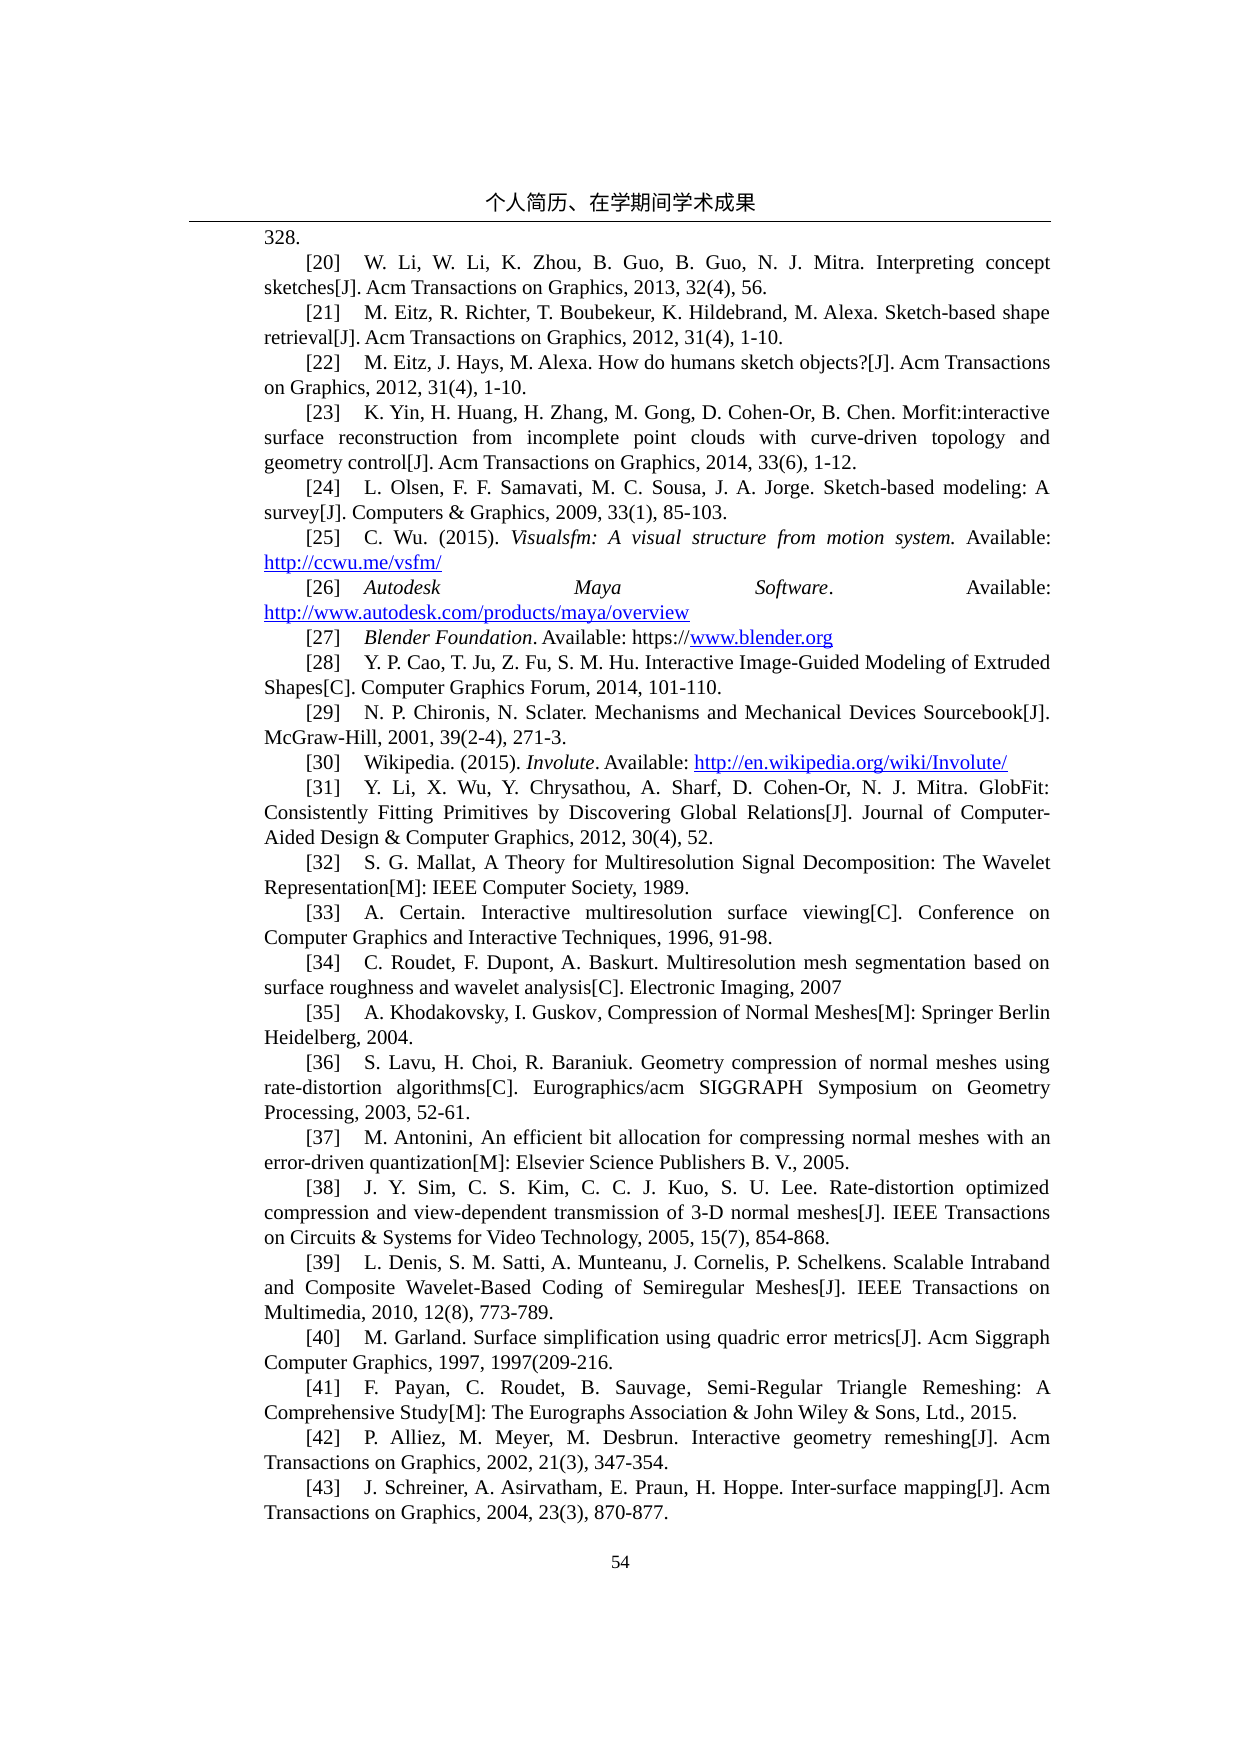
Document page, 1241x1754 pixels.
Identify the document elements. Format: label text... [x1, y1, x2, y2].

text [40] M. Garland. Surface simplification using quadric error metrics[J]. Acm Siggraph Computer Graphics, 1997, 1997(209-216. [264, 1324, 1051, 1374]
text [32] S. G. Mallat, A Theory for Multiresolution Signal Decomposition: The Wavelet Representation[M]: IEEE Computer Society, 1989. [264, 849, 1051, 899]
text [23] K. Yin, H. Huang, H. Zhang, M. Gong, D. Cohen-Or, B. Chen. Morfit:interactive surface reconstruction from incomplete point clouds with curve-driven topology and geometry control[J]. Acm Transactions on Graphics, 2014, 33(6), 1-12. [264, 399, 1051, 474]
text [38] J. Y. Sim, C. S. Kim, C. C. J. Kuo, S. U. Lee. Rate-distortion optimized compression and view-dependent transmission of 3-D normal meshes[J]. IEEE Transactions on Circuits & Systems for Video Technology, 2005, 15(7), 854-868. [264, 1174, 1051, 1249]
text [42] P. Alliez, M. Meyer, M. Desbrun. Interactive geometry remeshing[J]. Acm Transactions on Graphics, 2002, 21(3), 347-354. [264, 1424, 1051, 1474]
text [28] Y. P. Cao, T. Ju, Z. Fu, S. M. Hu. Interactive Image-Guided Modeling of Extruded Shapes[C]. Computer Graphics Forum, 2014, 101-110. [264, 649, 1051, 699]
text [24] L. Olsen, F. F. Samavati, M. C. Sousa, J. A. Jorge. Sketch-based modeling: A survey[J]. Computers & Graphics, 2009, 33(1), 85-103. [264, 474, 1051, 524]
text [20] W. Li, W. Li, K. Zhou, B. Guo, B. Guo, N. J. Mitra. Interpreting concept sketches[J]. Acm Transactions on Graphics, 2013, 32(4), 56. [264, 249, 1051, 299]
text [264, 224, 1051, 249]
text [34] C. Roudet, F. Dupont, A. Baskurt. Multiresolution mesh segmentation based on surface roughness and wavelet analysis[C]. Electronic Imaging, 2007 [264, 949, 1051, 999]
text [26] Autodesk Maya Software. Available: http://www.autodesk.com/products/maya/overview [264, 574, 1051, 624]
text [35] A. Khodakovsky, I. Guskov, Compression of Normal Meshes[M]: Springer Berlin Heidelberg, 2004. [264, 999, 1051, 1049]
text [33] A. Certain. Interactive multiresolution surface viewing[C]. Conference on Computer Graphics and Interactive Techniques, 1996, 91-98. [264, 899, 1051, 949]
text [37] M. Antonini, An efficient bit allocation for compressing normal meshes with an error-driven quantization[M]: Elsevier Science Publishers B. V., 2005. [264, 1124, 1051, 1174]
text [43] J. Schreiner, A. Asirvatham, E. Praun, H. Hoppe. Inter-surface mapping[J]. Acm Transactions on Graphics, 2004, 23(3), 870-877. [264, 1474, 1051, 1524]
text [41] F. Payan, C. Roudet, B. Sauvage, Semi-Regular Triangle Remeshing: A Comprehensive Study[M]: The Eurographs Association & John Wiley & Sons, Ltd., 2015. [264, 1374, 1051, 1424]
text [36] S. Lavu, H. Choi, R. Baraniuk. Geometry compression of normal meshes using rate-distortion algorithms[C]. Eurographics/acm SIGGRAPH Symposium on Geometry Processing, 2003, 52-61. [264, 1049, 1051, 1124]
text [39] L. Denis, S. M. Satti, A. Munteanu, J. Cornelis, P. Schelkens. Scalable Intraband and Composite Wavelet-Based Coding of Semiregular Meshes[J]. IEEE Transactions on Multimedia, 2010, 12(8), 773-789. [264, 1249, 1051, 1324]
text [29] N. P. Chironis, N. Sclater. Mechanisms and Mechanical Devices Sourcebook[J]. McGraw-Hill, 2001, 39(2-4), 271-3. [264, 699, 1051, 749]
text [22] M. Eitz, J. Hays, M. Alexa. How do humans sketch objects?[J]. Acm Transactions on Graphics, 2012, 31(4), 1-10. [264, 349, 1051, 399]
text [27] Blender Foundation. Available: https://www.blender.org [264, 624, 1051, 649]
text [30] Wikipedia. (2015). Involute. Available: http://en.wikipedia.org/wiki/Involute/ [264, 749, 1051, 774]
text [21] M. Eitz, R. Richter, T. Boubekeur, K. Hildebrand, M. Alexa. Sketch-based shape retrieval[J]. Acm Transactions on Graphics, 2012, 31(4), 1-10. [264, 299, 1051, 349]
text [31] Y. Li, X. Wu, Y. Chrysathou, A. Sharf, D. Cohen-Or, N. J. Mitra. GlobFit: Consistently Fitting Primitives by Discovering Global Relations[J]. Journal of Computer-Aided Design & Computer Graphics, 2012, 30(4), 52. [264, 774, 1051, 849]
text [25] C. Wu. (2015). Visualsfm: A visual structure from motion system. Available: http://ccwu.me/vsfm/ [264, 524, 1051, 574]
